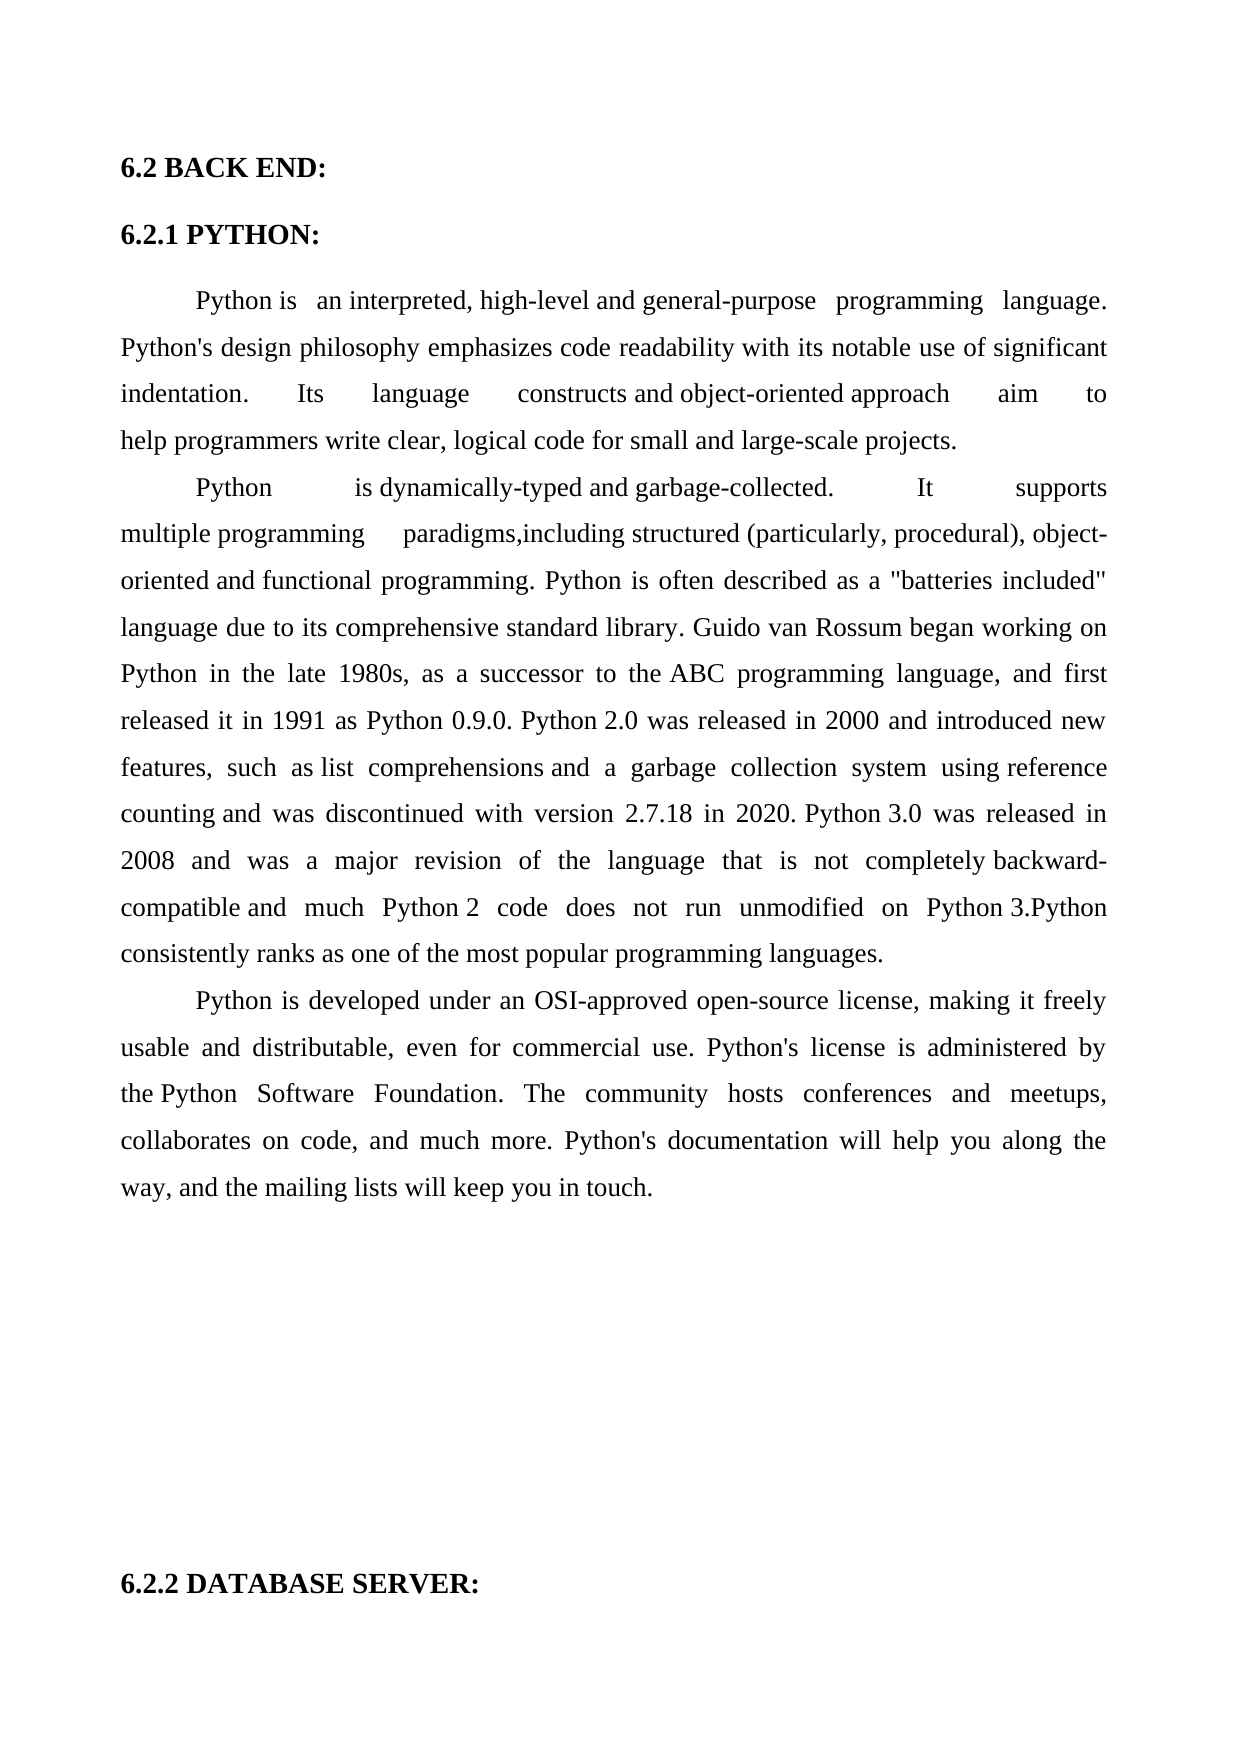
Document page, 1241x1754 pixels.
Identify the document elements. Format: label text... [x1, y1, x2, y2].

text Python is an interpreted, high-level and general-purpose programming language. Python's design philosophy emphasizes code readability with its notable use of significant indentation. Its language constructs and object-oriented approach aim to help programmers write clear, logical code for small and large-scale projects. [120, 284, 1107, 455]
text Python is dynamically-typed and garbage-collected. It supports multiple programming paradigms,including structured (particularly, procedural), object-oriented and functional programming. Python is often described as a "batteries included" language due to its comprehensive standard library. Guido van Rossum began working on Python in the late 1980s, as a successor to the ABC programming language, and first released it in 1991 as Python 0.9.0. Python 2.0 was released in 2000 and introduced new features, such as list comprehensions and a garbage collection system using reference counting and was discontinued with version 2.7.18 in 2020. Python 3.0 was released in 2008 and was a major revision of the language that is not completely backward-compatible and much Python 2 code does not run unmodified on Python 3.Python consistently ranks as one of the most popular programming languages. [120, 471, 1107, 968]
text Python is developed under an OSI-approved open-source license, making it freely usable and distributable, even for commercial use. Python's license is administered by the Python Software Foundation. The community hosts conferences and meetups, collaborates on code, and much more. Python's documentation will help you along the way, and the mailing lists will keep you in touch. [120, 984, 1107, 1202]
text 6.2 BACK END: [120, 150, 1090, 183]
text 6.2.1 PYTHON: [120, 217, 1090, 251]
text 6.2.2 DATABASE SERVER: [120, 1566, 1090, 1600]
